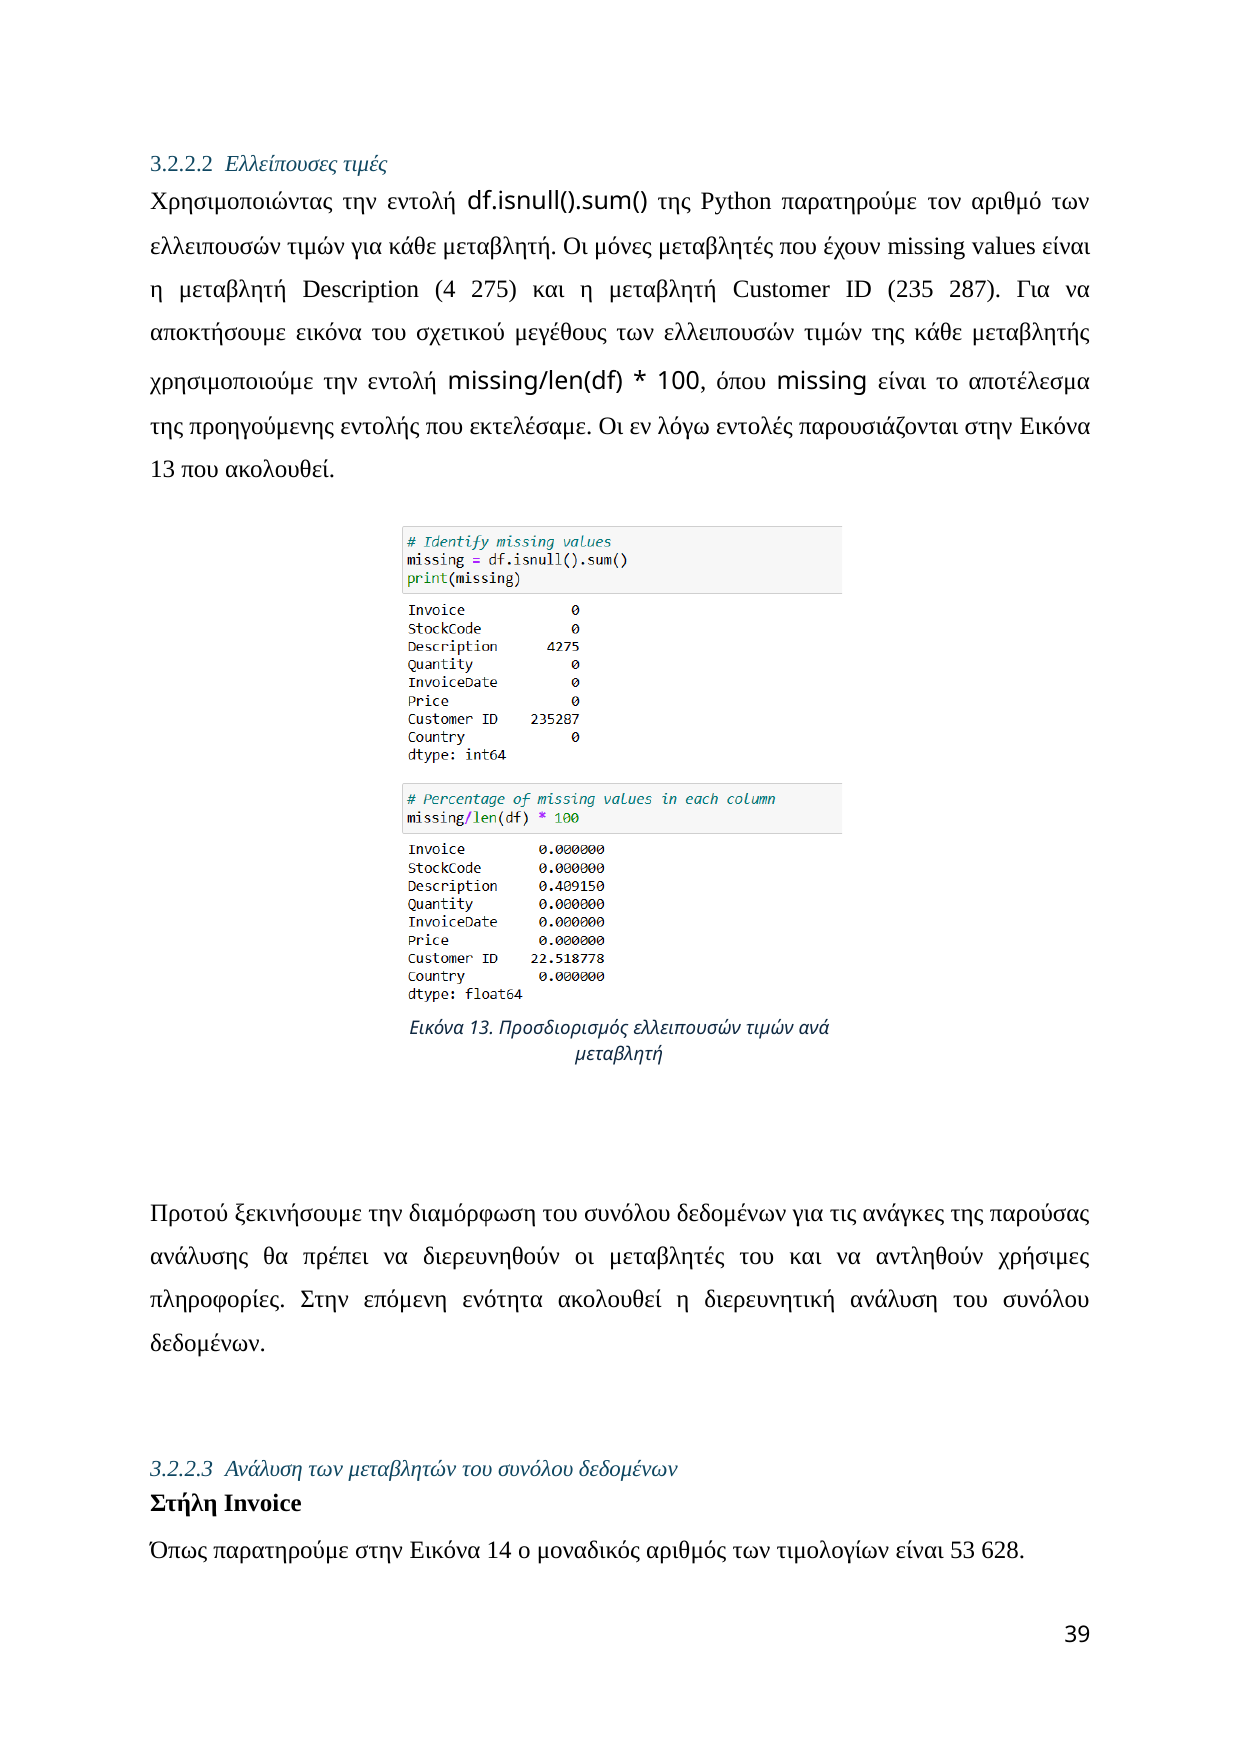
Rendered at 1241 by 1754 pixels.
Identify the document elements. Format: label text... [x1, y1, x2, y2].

subtitle Ανάλυση των μεταβλητών του συνόλου δεδομένων [150, 1455, 1090, 1482]
text Χρησιμοποιώντας την εντολή df.isnull().sum() της Python παρατηρούμε τον αριθμό των ελλειπουσών τιμών για κάθε μεταβλητή. Οι μόνες μεταβλητές που έχουν missing values είναι η μεταβλητή Description (4 275) και η μεταβλητή Customer ID (235 287). Για να αποκτήσουμε εικόνα του σχετικού μεγέθους των ελλειπουσών τιμών της κάθε μεταβλητής χρησιμοποιούμε την εντολή missing/len(df) * 100, όπου missing είναι το αποτέλεσμα της προηγούμενης εντολής που εκτελέσαμε. Οι εν λόγω εντολές παρουσιάζονται στην Εικόνα 13 που ακολουθεί. [150, 183, 1090, 483]
subtitle Ελλείπουσες τιμές [150, 150, 1090, 176]
text Προτού ξεκινήσουμε την διαμόρφωση του συνόλου δεδομένων για τις ανάγκες της παρούσας ανάλυσης θα πρέπει να διερευνηθούν οι μεταβλητές του και να αντληθούν χρήσιμες πληροφορίες. Στην επόμενη ενότητα ακολουθεί η διερευνητική ανάλυση του συνόλου δεδομένων. [150, 1198, 1090, 1356]
text Όπως παρατηρούμε στην Εικόνα 14 ο μοναδικός αριθμός των τιμολογίων είναι 53 628. [150, 1536, 1090, 1564]
text Στήλη Invoice [150, 1488, 1090, 1517]
picture [398, 524, 843, 1006]
